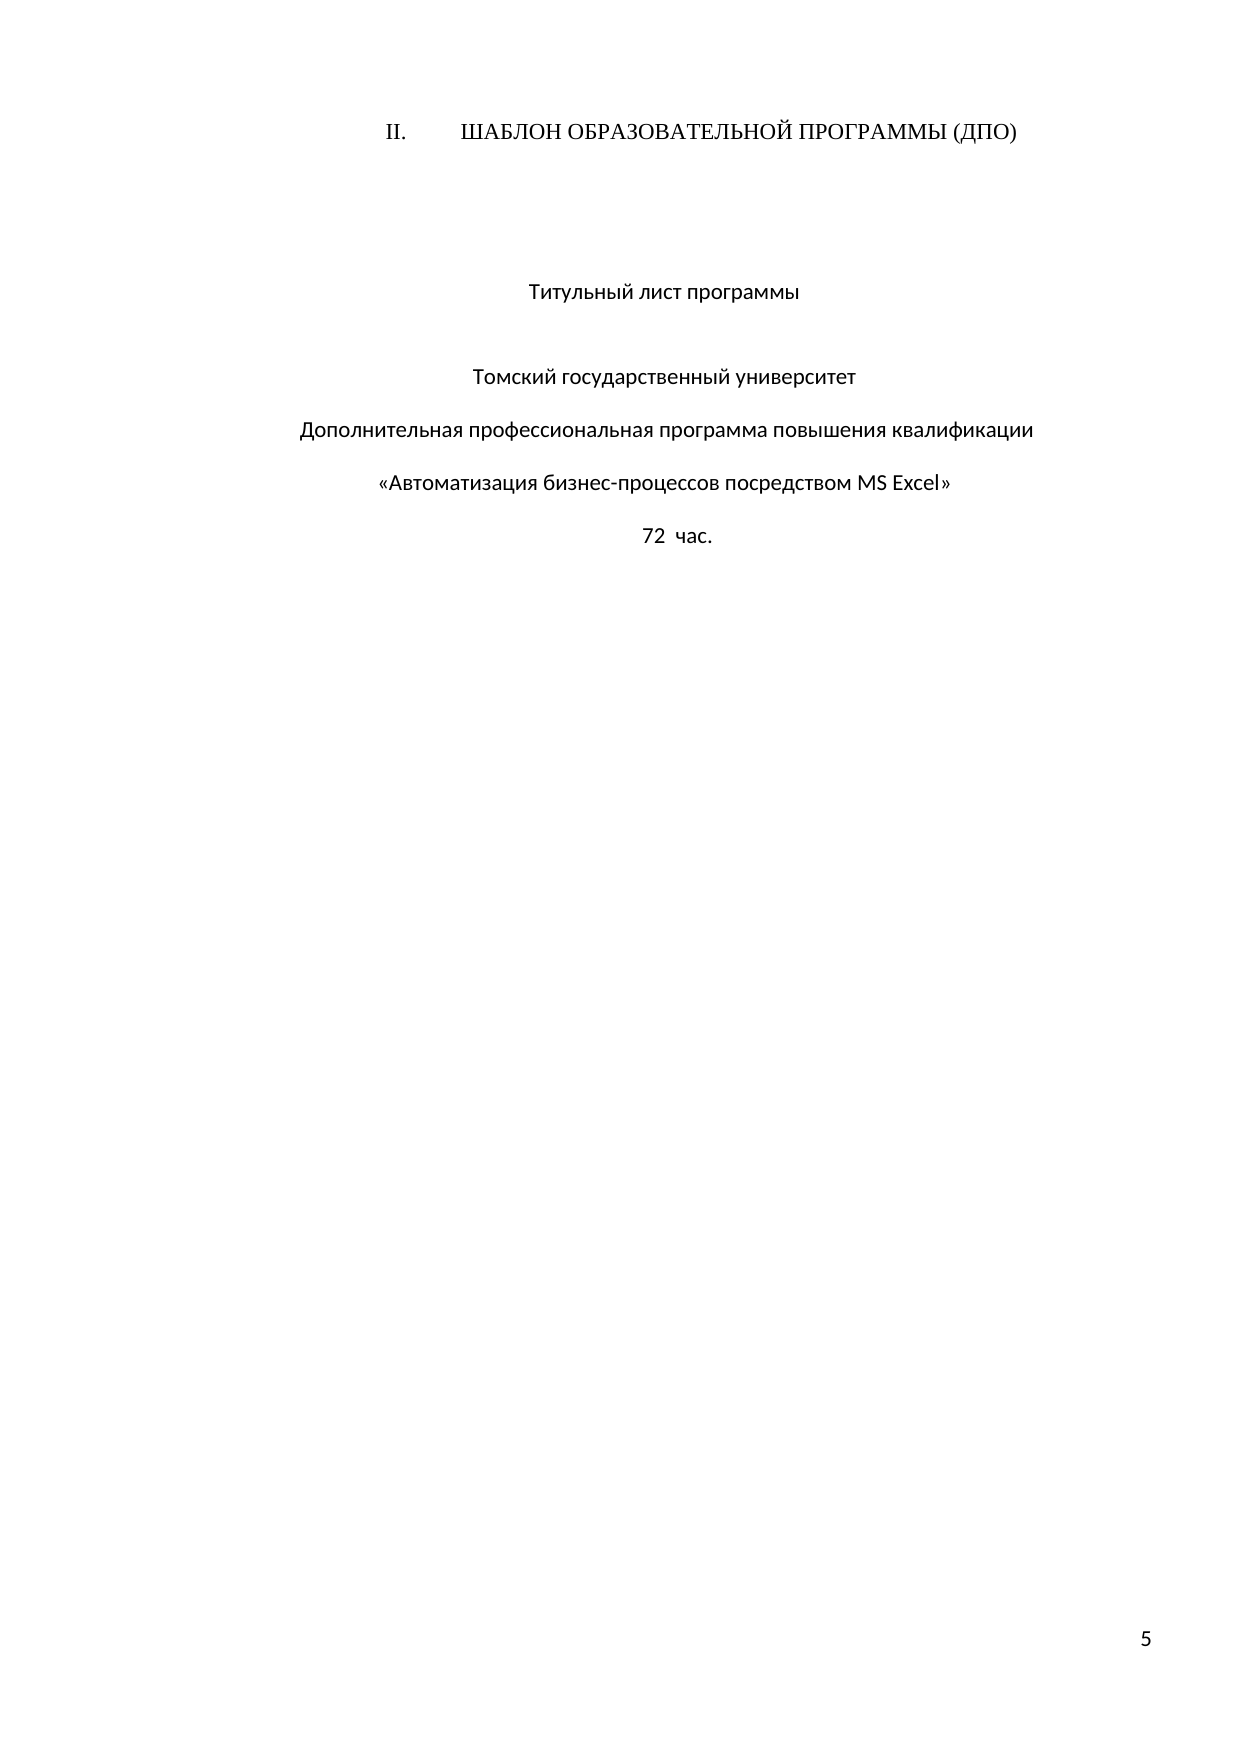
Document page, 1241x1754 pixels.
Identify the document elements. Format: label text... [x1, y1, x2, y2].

list Титульный лист программы [177, 277, 1152, 305]
list ШАБЛОН ОБРАЗОВАТЕЛЬНОЙ ПРОГРАММЫ (ДПО) [251, 118, 1152, 144]
text Дополнительная профессиональная программа повышения квалификации [177, 415, 1152, 443]
text Томский государственный университет [177, 362, 1152, 390]
text «Автоматизация бизнес-процессов посредством MS Excel» [177, 468, 1152, 496]
text 72 час. [177, 521, 1152, 549]
